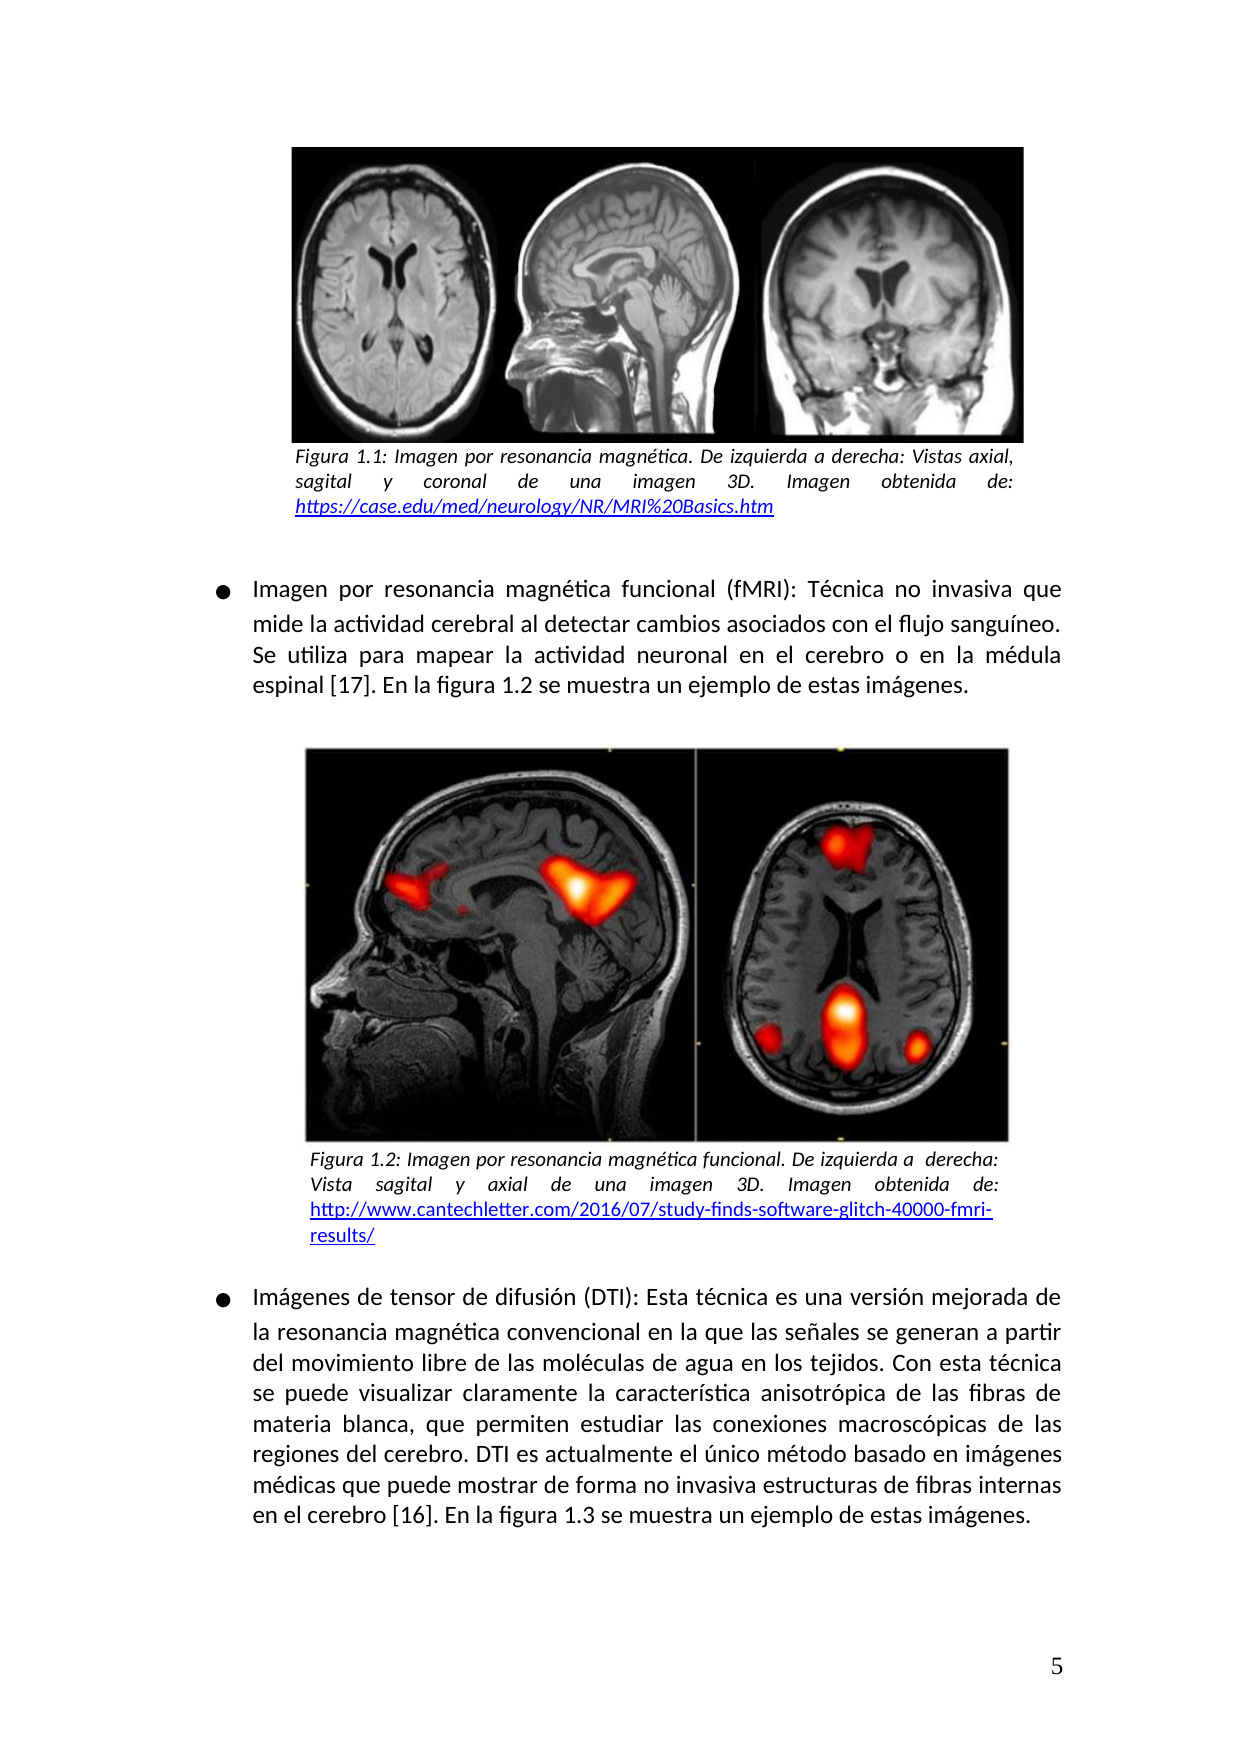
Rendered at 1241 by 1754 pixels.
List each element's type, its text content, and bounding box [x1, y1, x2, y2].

list Imágenes de tensor de difusión (DTI): Esta técnica es una versión mejorada de la resonancia magnética convencional en la que las señales se generan a partir del movimiento libre de las moléculas de agua en los tejidos. Con esta técnica se puede visualizar claramente la característica anisotrópica de las fibras de materia blanca, que permiten estudiar las conexiones macroscópicas de las regiones del cerebro. DTI es actualmente el único método basado en imágenes médicas que puede mostrar de forma no invasiva estructuras de fibras internas en el cerebro [16]. En la figura 1.3 se muestra un ejemplo de estas imágenes. [215, 1278, 1063, 1530]
picture [291, 147, 1024, 443]
text Figura 1.2: Imagen por resonancia magnética funcional. De izquierda a derecha: Vista sagital y axial de una imagen 3D. Imagen obtenida de: http://www.cantechletter.com/2016/07/study-finds-software-glitch-40000-fmri-results/ [310, 1146, 1002, 1247]
text Figura 1.1: Imagen por resonancia magnética. De izquierda a derecha: Vistas axial, sagital y coronal de una imagen 3D. Imagen obtenida de: https://case.edu/med/neurology/NR/MRI%20Basics.htm [295, 443, 1017, 519]
list Imagen por resonancia magnética funcional (fMRI): Técnica no invasiva que mide la actividad cerebral al detectar cambios asociados con el flujo sanguíneo. Se utiliza para mapear la actividad neuronal en el cerebro o en la médula espinal [17]. En la figura 1.2 se muestra un ejemplo de estas imágenes. [215, 570, 1063, 700]
picture [302, 745, 1013, 1146]
